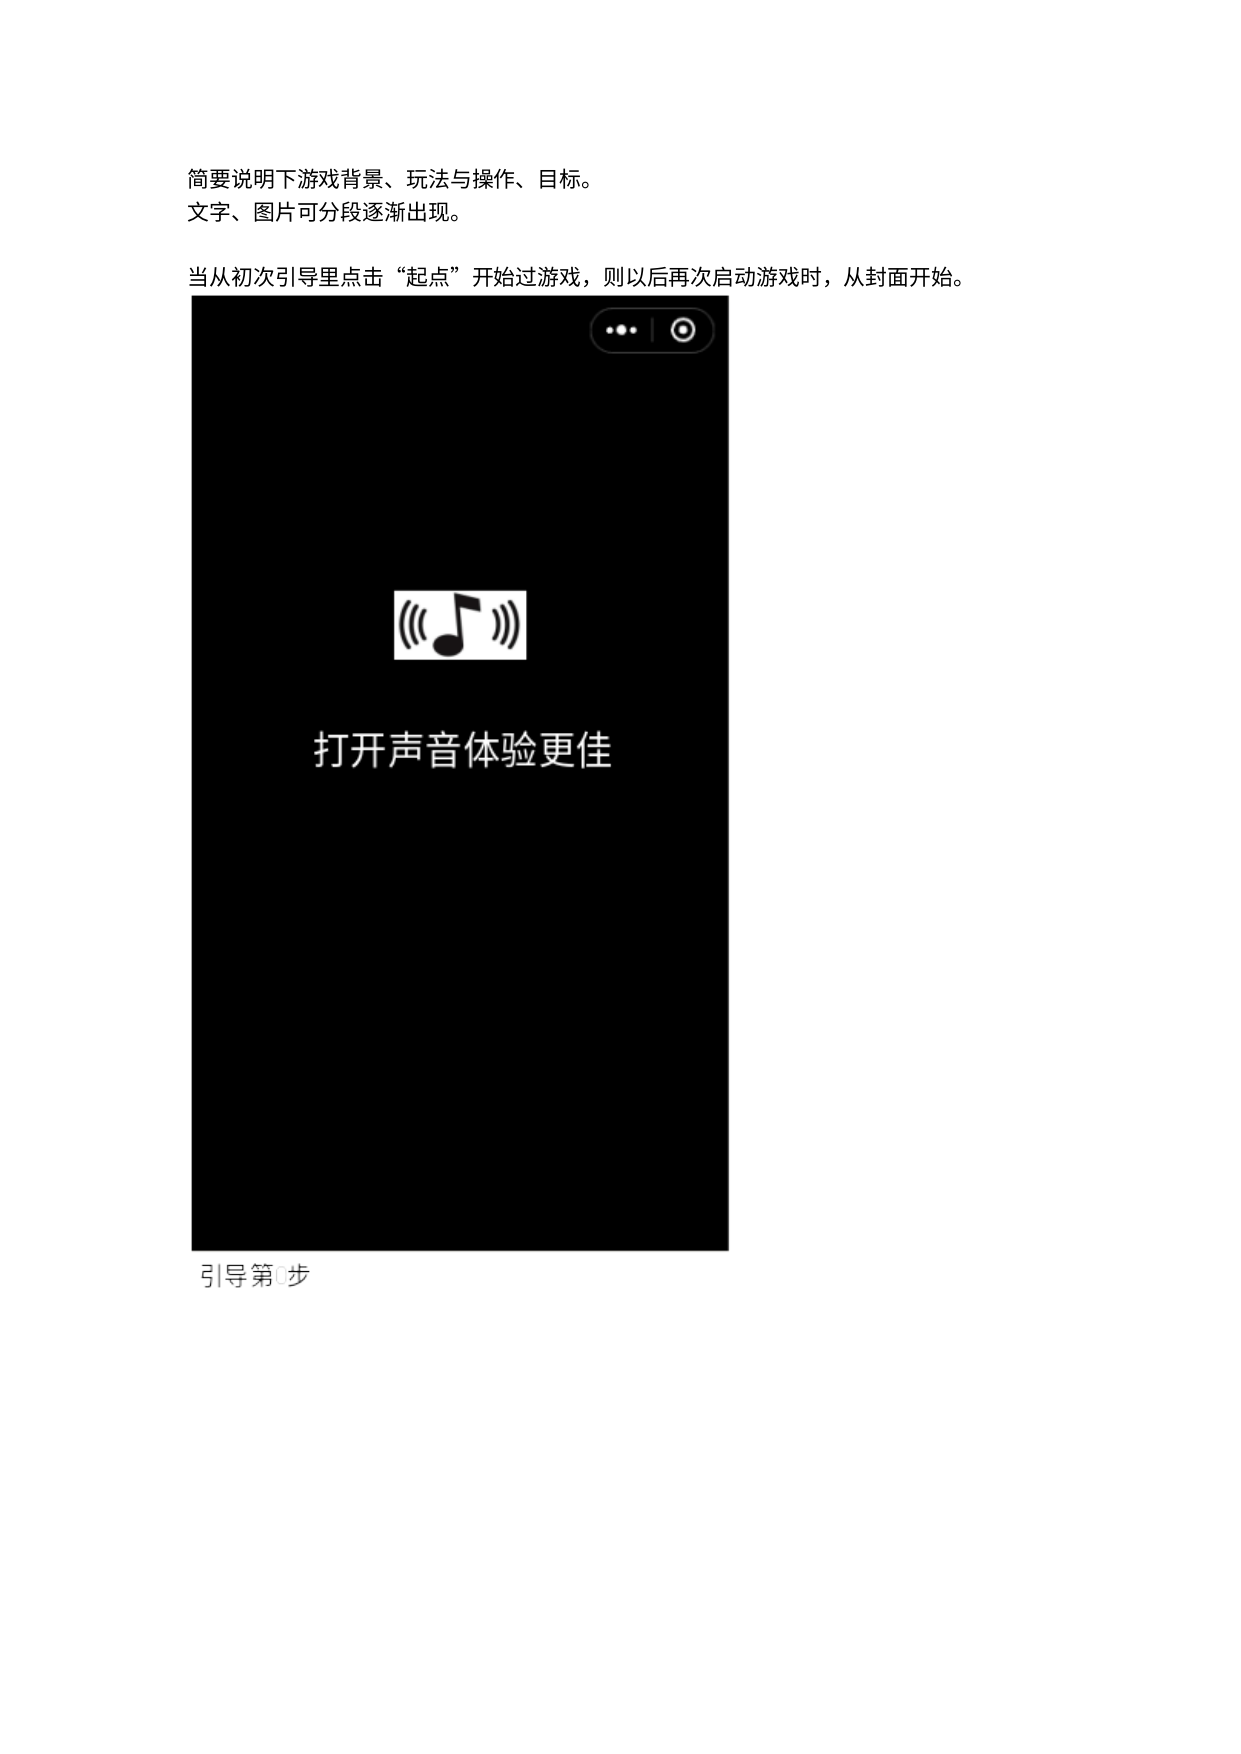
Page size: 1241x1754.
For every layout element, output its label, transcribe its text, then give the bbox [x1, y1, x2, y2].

text 当从初次引导里点击“起点”开始过游戏，则以后再次启动游戏时，从封面开始。 [187, 259, 1053, 292]
text 文字、图片可分段逐渐出现。 [187, 194, 1053, 227]
text 简要说明下游戏背景、玩法与操作、目标。 [187, 162, 1053, 194]
